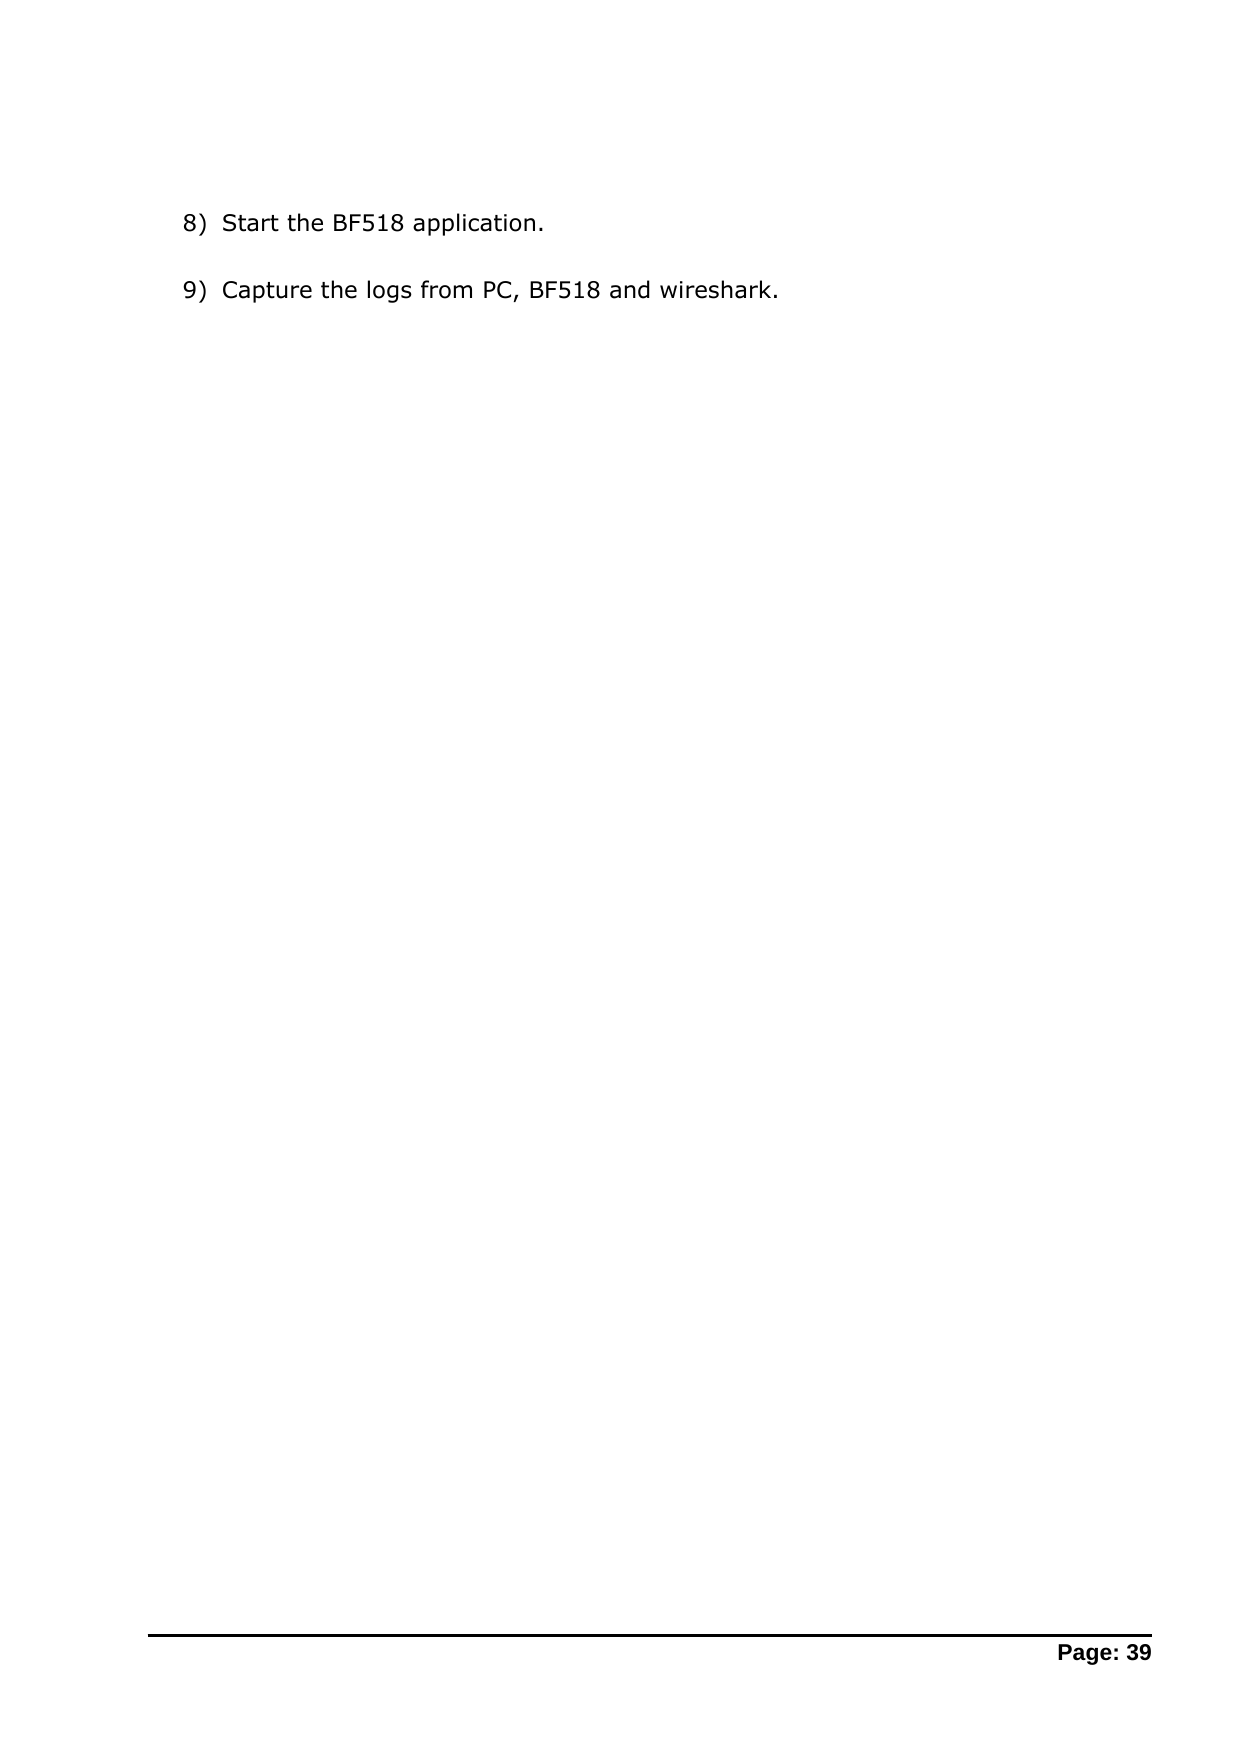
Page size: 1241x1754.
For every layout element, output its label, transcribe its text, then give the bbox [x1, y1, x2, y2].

list Capture the logs from PC, BF518 and wireshark. [182, 275, 1152, 303]
list Start the BF518 application. [182, 208, 1152, 236]
